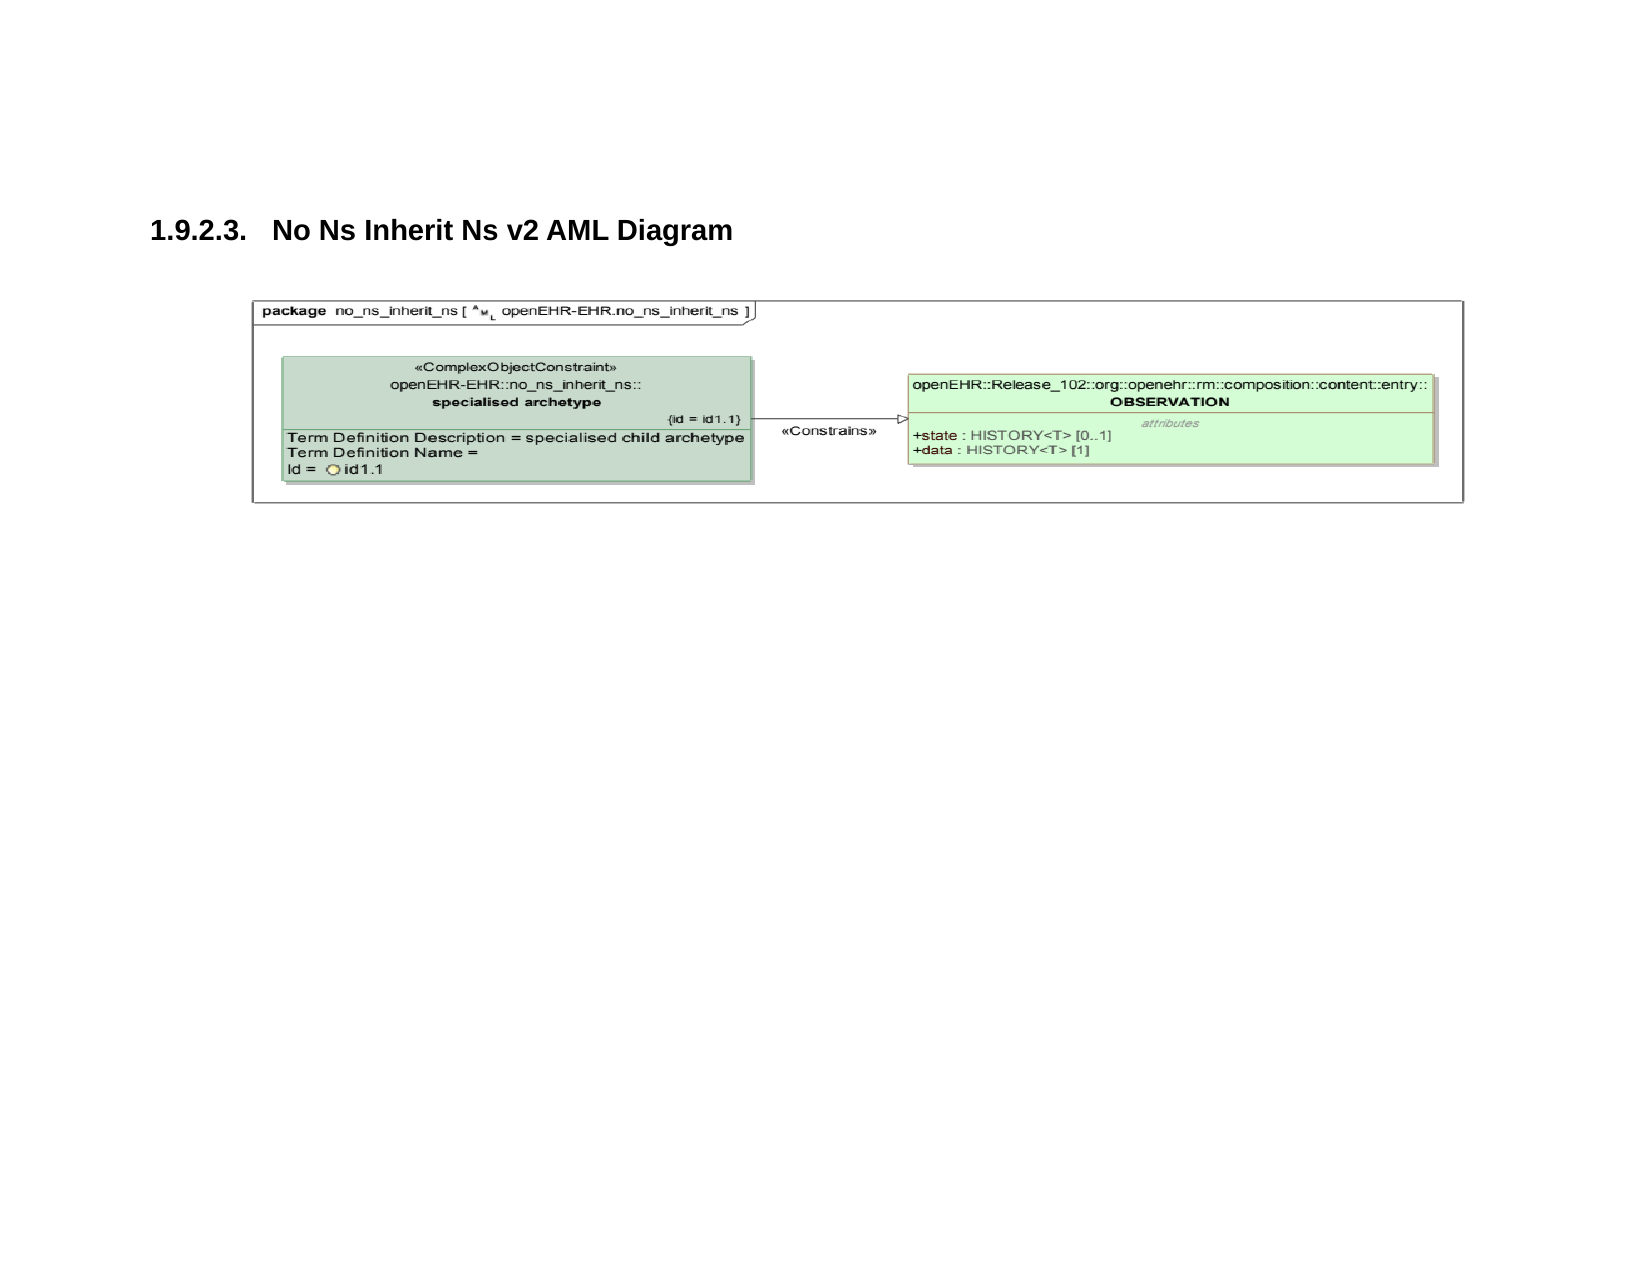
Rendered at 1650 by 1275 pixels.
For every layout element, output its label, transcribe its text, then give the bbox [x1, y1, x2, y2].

subtitle No Ns Inherit Ns v2 AML Diagram [150, 213, 1500, 246]
